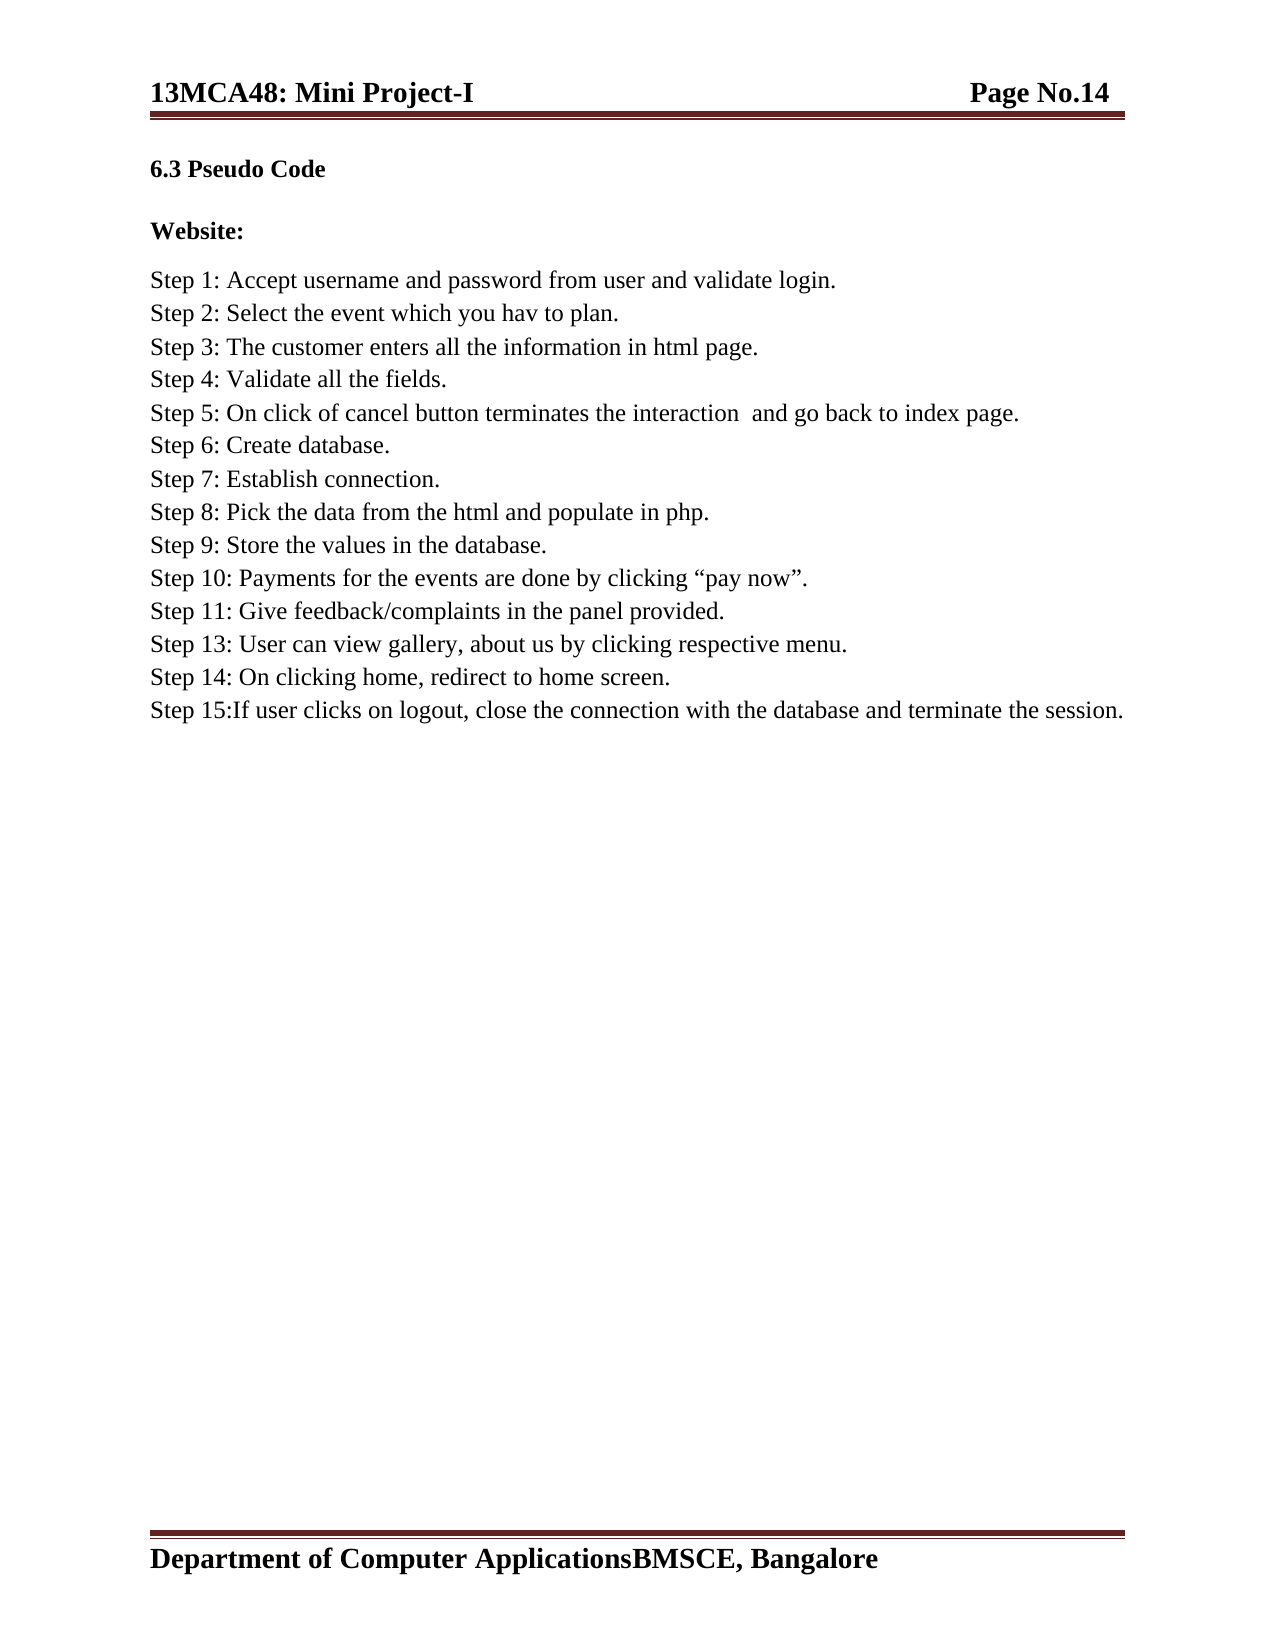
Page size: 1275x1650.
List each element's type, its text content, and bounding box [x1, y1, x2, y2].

text Step 10: Payments for the events are done by clicking “pay now”. [150, 563, 1125, 591]
text Step 2: Select the event which you hav to plan. [150, 298, 1125, 327]
text Website: [150, 216, 1125, 245]
text Step 5: On click of cancel button terminates the interaction and go back to index page. Step 6: Create database. [150, 398, 1125, 459]
text Step 14: On clicking home, redirect to home screen. [150, 662, 1125, 691]
text Step 1: Accept username and password from user and validate login. [150, 266, 1125, 294]
text Step 13: User can view gallery, about us by clicking respective menu. [150, 629, 1125, 657]
subtitle 6.3 Pseudo Code [150, 154, 1125, 183]
text Step 7: Establish connection. [150, 464, 1125, 492]
text Step 11: Give feedback/complaints in the panel provided. [150, 596, 1125, 624]
text Step 8: Pick the data from the html and populate in php. [150, 497, 1125, 525]
text Step 15:If user clicks on logout, close the connection with the database and terminate the session. [150, 695, 1125, 723]
text Step 3: The customer enters all the information in html page. [150, 332, 1125, 360]
text Step 9: Store the values in the database. [150, 530, 1125, 558]
text Step 4: Validate all the fields. [150, 364, 1125, 393]
